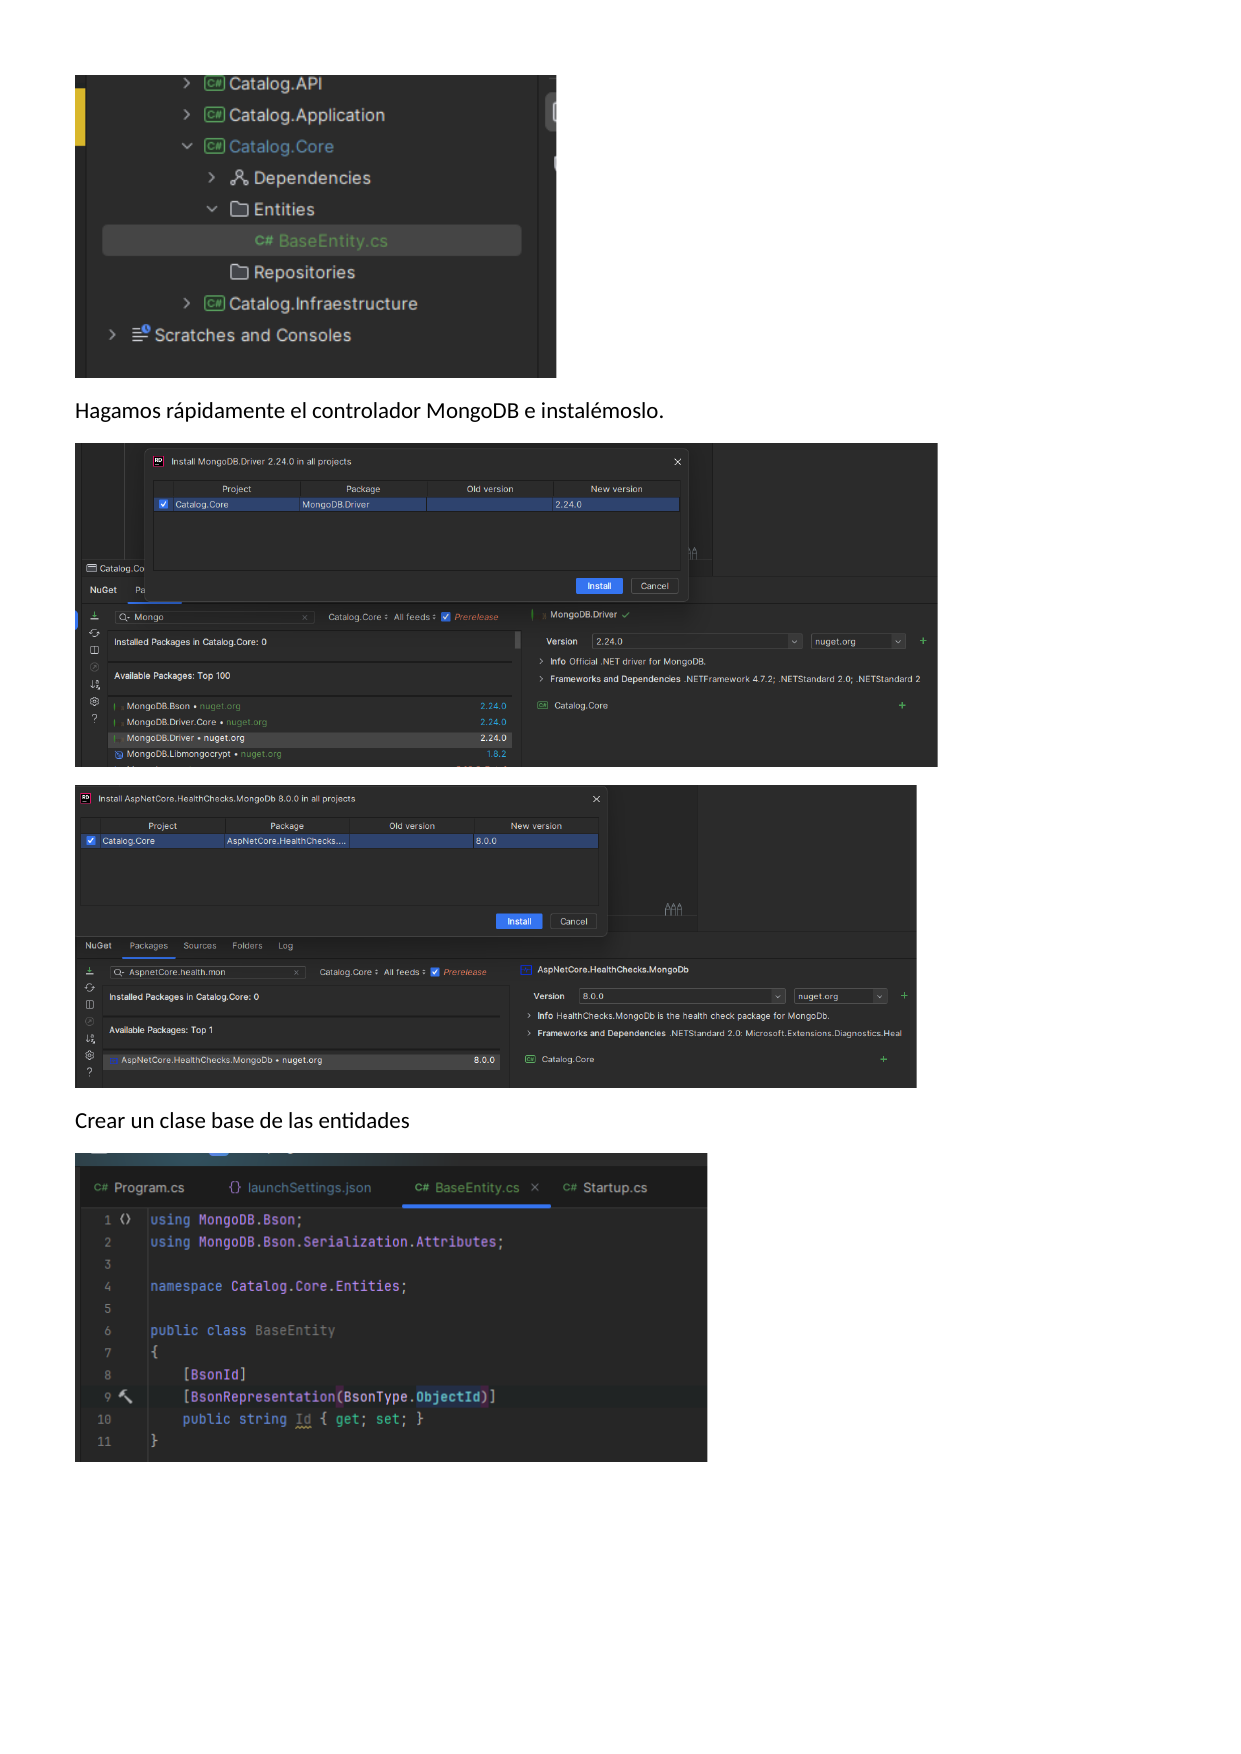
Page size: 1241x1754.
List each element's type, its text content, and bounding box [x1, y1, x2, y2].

text Crear un clase base de las entidades [75, 1106, 1196, 1134]
picture [75, 75, 557, 378]
picture [75, 443, 938, 767]
text Hagamos rápidamente el controlador MongoDB e instalémoslo. [75, 396, 1196, 424]
picture [75, 1153, 708, 1462]
picture [75, 785, 917, 1088]
